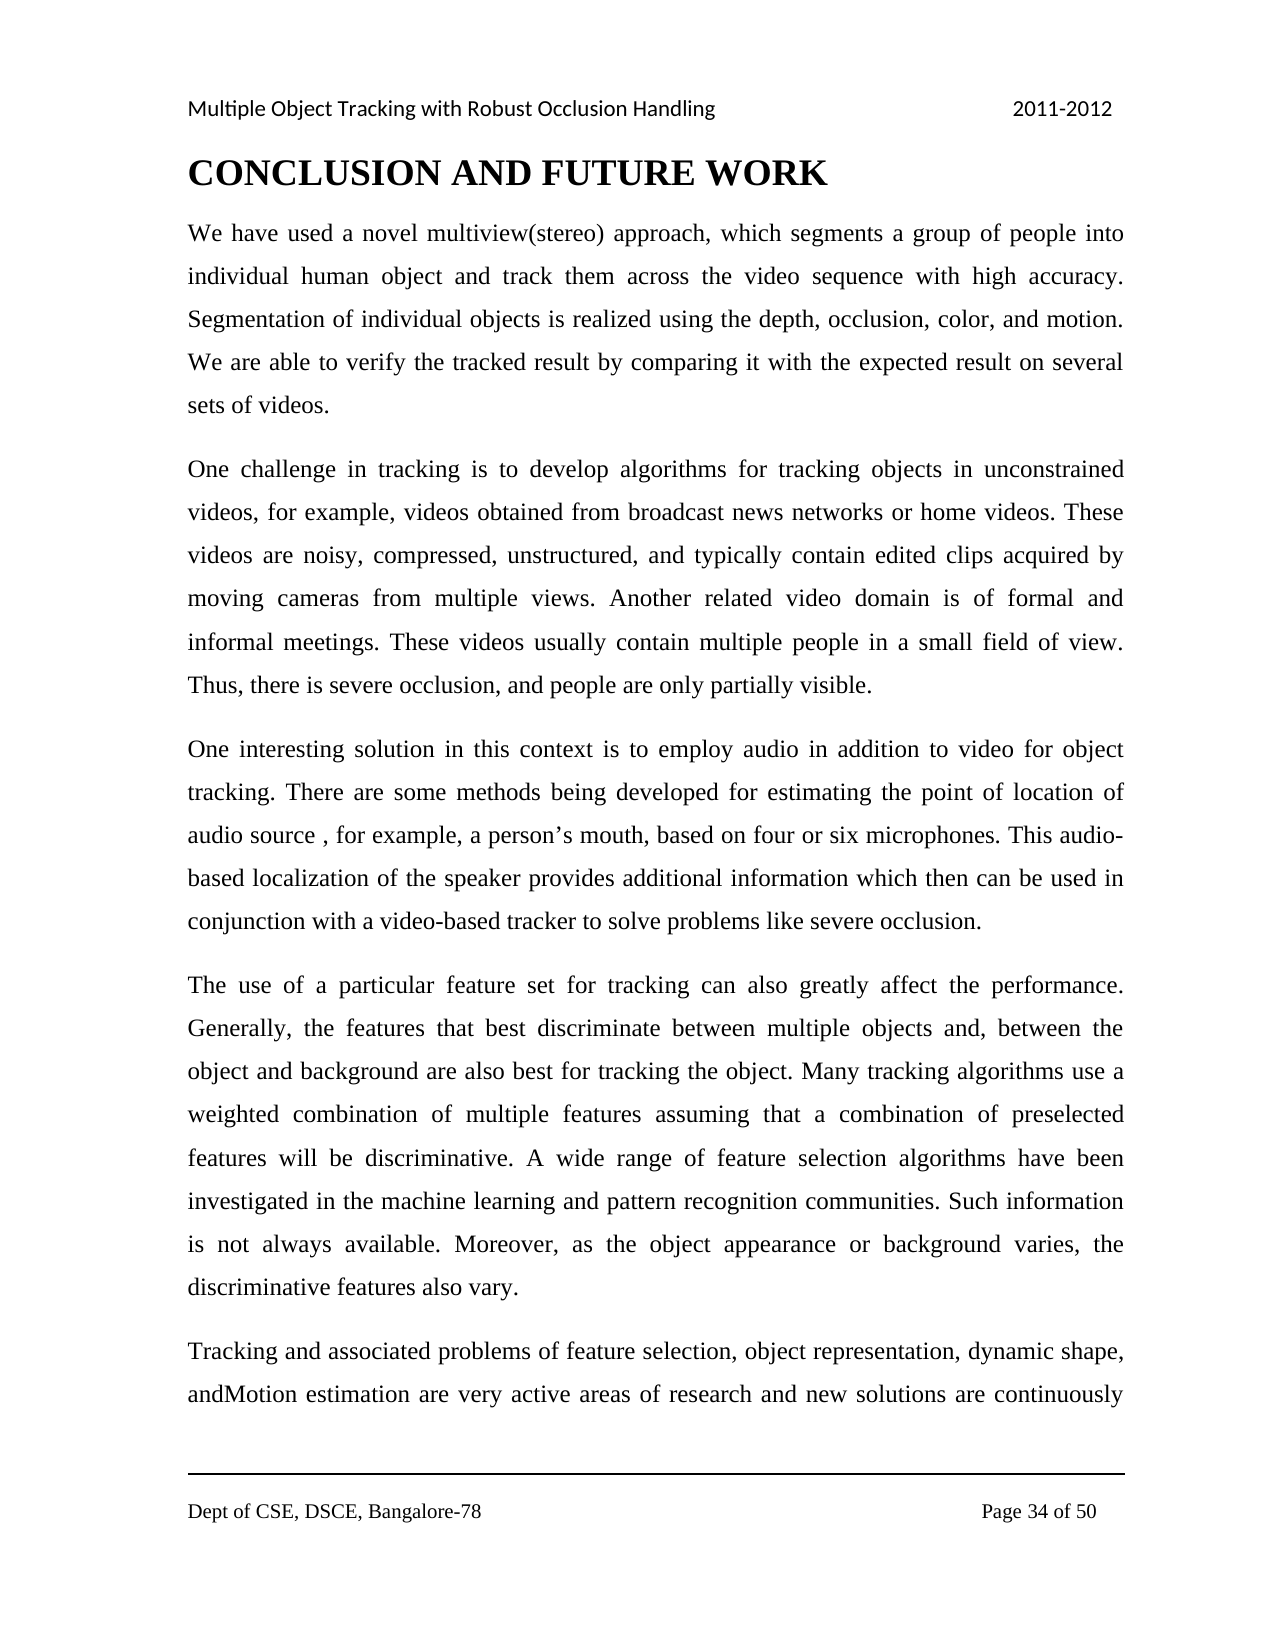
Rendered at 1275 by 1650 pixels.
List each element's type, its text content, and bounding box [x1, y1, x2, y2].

text One challenge in tracking is to develop algorithms for tracking objects in unconstrained videos, for example, videos obtained from broadcast news networks or home videos. These videos are noisy, compressed, unstructured, and typically contain edited clips acquired by moving cameras from multiple views. Another related video domain is of formal and informal meetings. These videos usually contain multiple people in a small field of view. Thus, there is severe occlusion, and people are only partially visible. [187, 454, 1125, 698]
text CONCLUSION AND FUTURE WORK [187, 151, 1125, 194]
text We have used a novel multiview(stereo) approach, which segments a group of people into individual human object and track them across the video sequence with high accuracy. Segmentation of individual objects is realized using the depth, occlusion, color, and motion. We are able to verify the tracked result by comparing it with the expected result on several sets of videos. [187, 218, 1125, 419]
text The use of a particular feature set for tracking can also greatly affect the performance. Generally, the features that best discriminate between multiple objects and, between the object and background are also best for tracking the object. Many tracking algorithms use a weighted combination of multiple features assuming that a combination of preselected features will be discriminative. A wide range of feature selection algorithms have been investigated in the machine learning and pattern recognition communities. Such information is not always available. Moreover, as the object appearance or background varies, the discriminative features also vary. [187, 970, 1125, 1301]
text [187, 1336, 1125, 1408]
text One interesting solution in this context is to employ audio in addition to video for object tracking. There are some methods being developed for estimating the point of location of audio source , for example, a person’s mouth, based on four or six microphones. This audio-based localization of the speaker provides additional information which then can be used in conjunction with a video-based tracker to solve problems like severe occlusion. [187, 734, 1125, 935]
